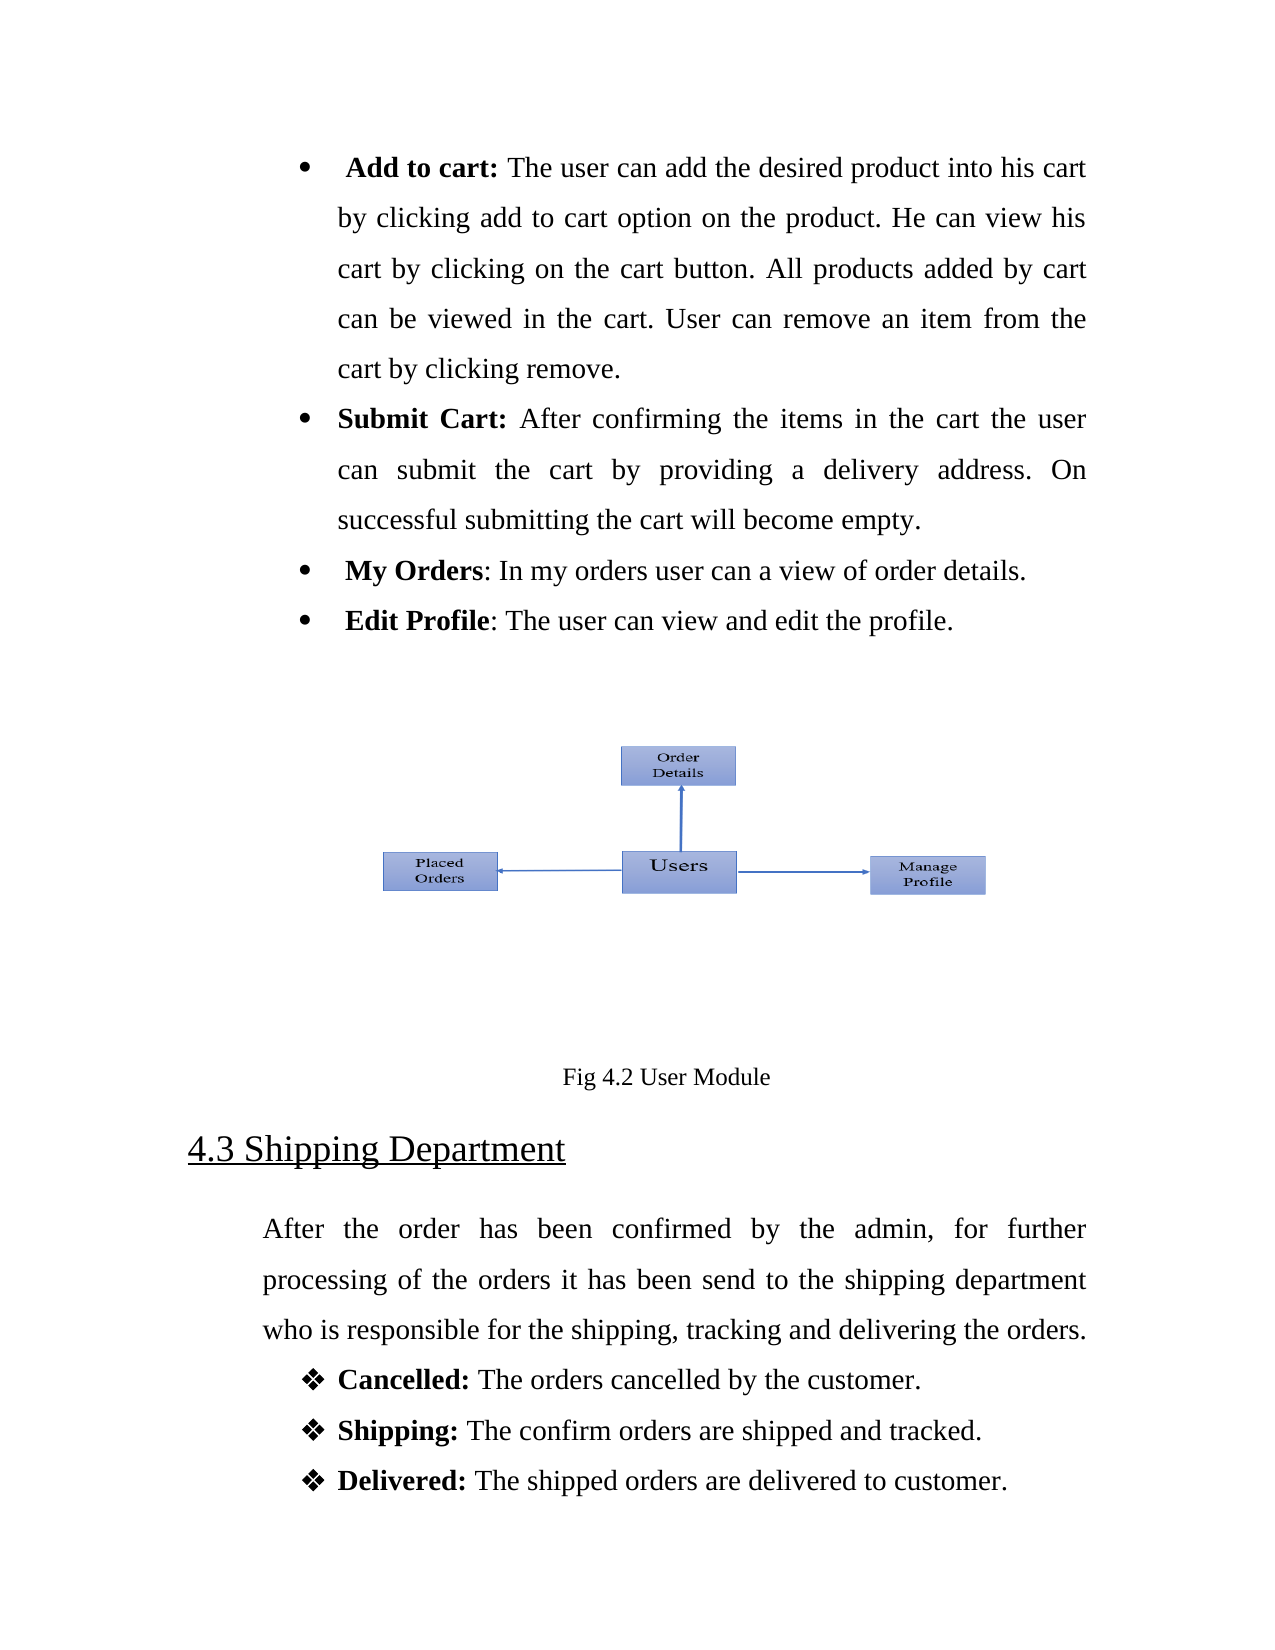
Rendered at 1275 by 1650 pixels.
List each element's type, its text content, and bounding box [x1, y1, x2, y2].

text 4.3 Shipping Department [187, 1126, 1087, 1169]
list Cancelled: The orders cancelled by the customer. [300, 1362, 1087, 1396]
list Shipping: The confirm orders are shipped and tracked. [300, 1413, 1087, 1446]
list My Orders: In my orders user can a view of order details. [300, 553, 1087, 586]
list Delivered: The shipped orders are delivered to customer. [300, 1463, 1087, 1497]
list After the order has been confirmed by the admin, for further processing of the orders it has been send to the shipping department who is responsible for the shipping, tracking and delivering the orders. [262, 1211, 1087, 1346]
list Submit Cart: After confirming the items in the cart the user can submit the cart by providing a delivery address. On successful submitting the cart will become empty. [300, 402, 1087, 536]
list Fig 4.2 User Module [487, 1062, 1087, 1091]
list Edit Profile: The user can view and edit the profile. [300, 603, 1087, 637]
list Add to cart: The user can add the desired product into his cart by clicking add to cart option on the product. He can view his cart by clicking on the cart button. All products added by cart can be viewed in the cart. User can remove an item from the cart by clicking remove. [300, 150, 1087, 385]
picture [328, 674, 1022, 1025]
